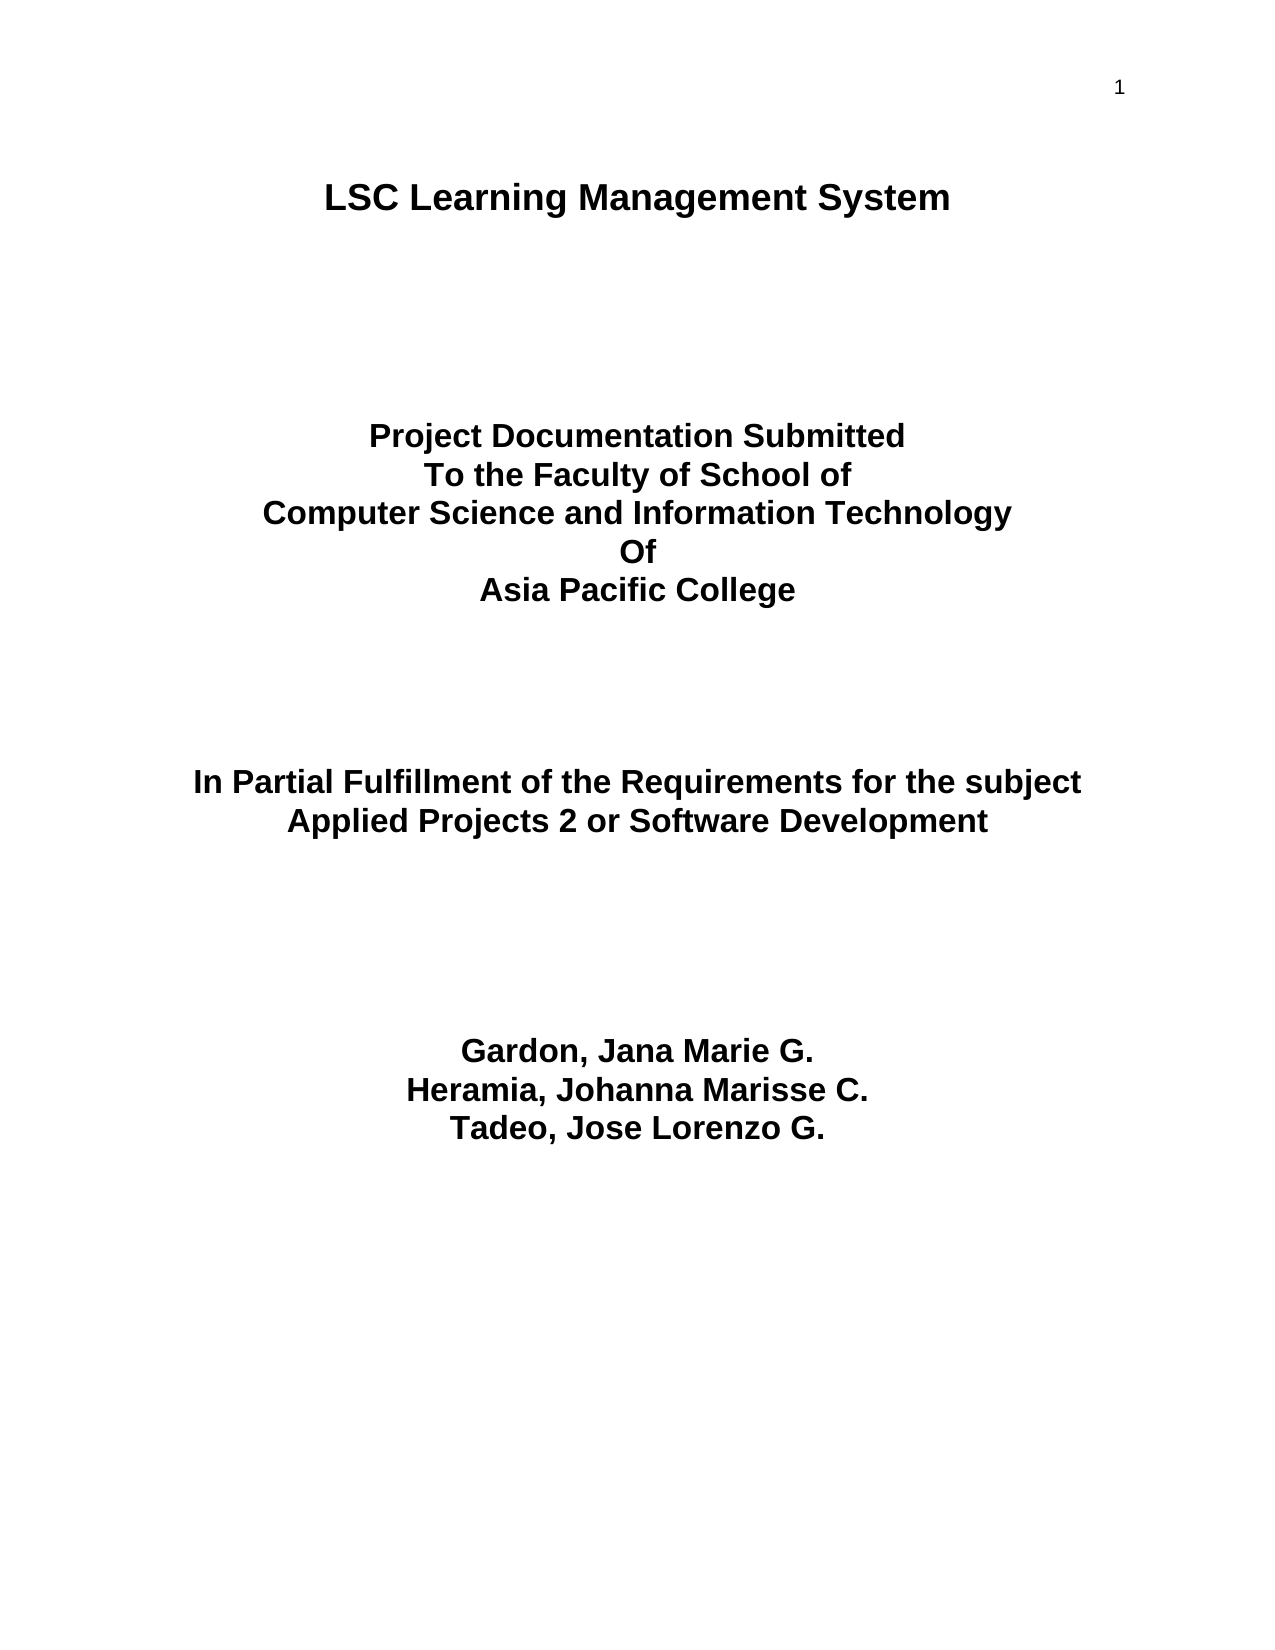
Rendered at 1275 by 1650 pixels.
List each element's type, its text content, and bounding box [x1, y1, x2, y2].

text Gardon, Jana Marie G. Heramia, Johanna Marisse C. Tadeo, Jose Lorenzo G. [150, 1032, 1125, 1147]
text To the Faculty of School of [150, 455, 1125, 493]
subtitle LSC Learning Management System [150, 175, 1125, 218]
text Of [150, 532, 1125, 570]
text Project Documentation Submitted [150, 417, 1125, 455]
text Applied Projects 2 or Software Development [150, 801, 1125, 839]
text In Partial Fulfillment of the Requirements for the subject [150, 762, 1125, 801]
text Computer Science and Information Technology [150, 493, 1125, 532]
text Asia Pacific College [150, 570, 1125, 609]
